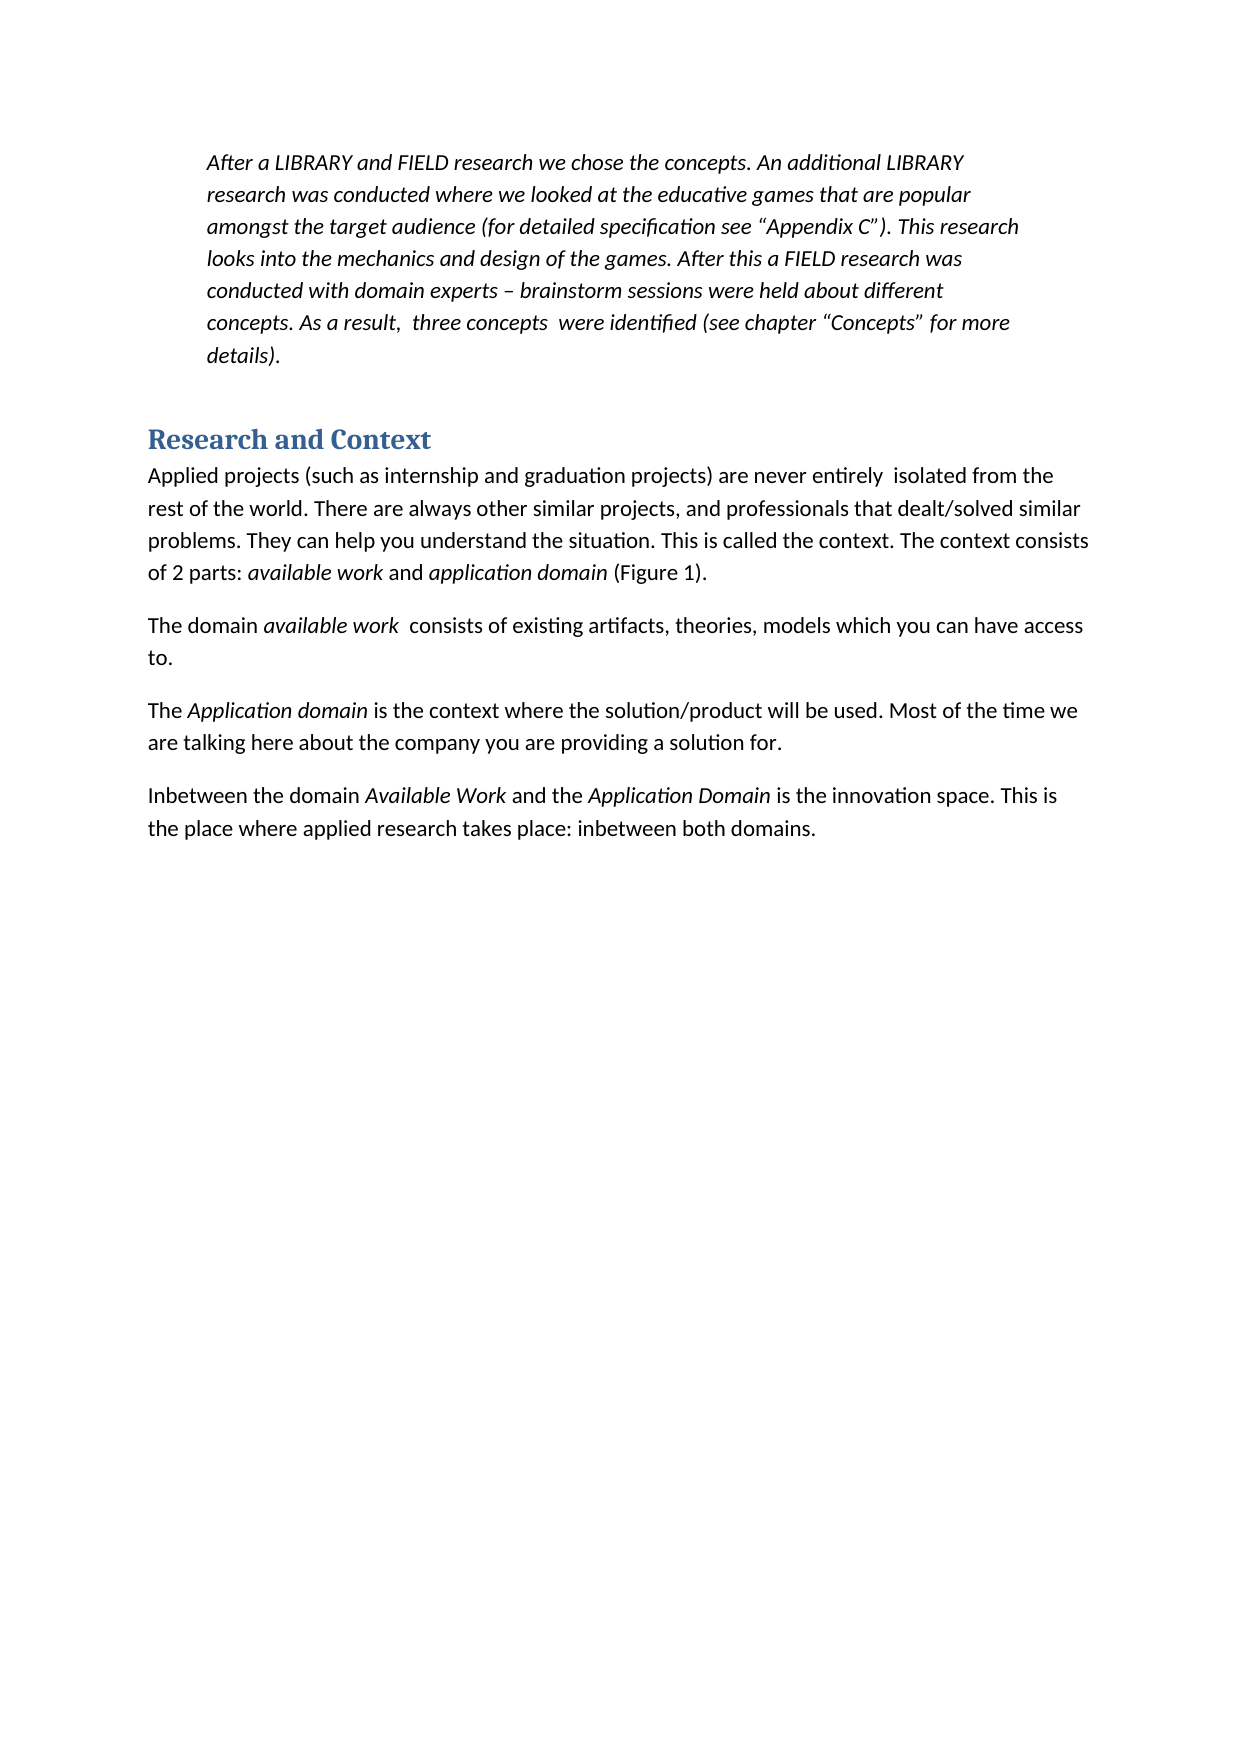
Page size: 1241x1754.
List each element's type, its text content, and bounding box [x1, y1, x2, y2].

text Inbetween the domain Available Work and the Application Domain is the innovation space. This is the place where applied research takes place: inbetween both domains. [148, 781, 1093, 842]
text Applied projects (such as internship and graduation projects) are never entirely isolated from the rest of the world. There are always other similar projects, and professionals that dealt/solved similar problems. They can help you understand the situation. This is called the context. The context consists of 2 parts: available work and application domain (Figure 1). [148, 461, 1093, 586]
text After a LIBRARY and FIELD research we chose the concepts. An additional LIBRARY research was conducted where we looked at the educative games that are popular amongst the target audience (for detailed specification see “Appendix C”). This research looks into the mechanics and design of the games. After this a FIELD research was conducted with domain experts – brainstorm sessions were held about different concepts. As a result, three concepts were identified (see chapter “Concepts” for more details). [207, 148, 1033, 369]
text The Application domain is the context where the solution/product will be used. Most of the time we are talking here about the company you are providing a solution for. [148, 696, 1093, 756]
text The domain available work consists of existing artifacts, theories, models which you can have access to. [148, 611, 1093, 671]
subtitle Research and Context [148, 423, 1093, 456]
